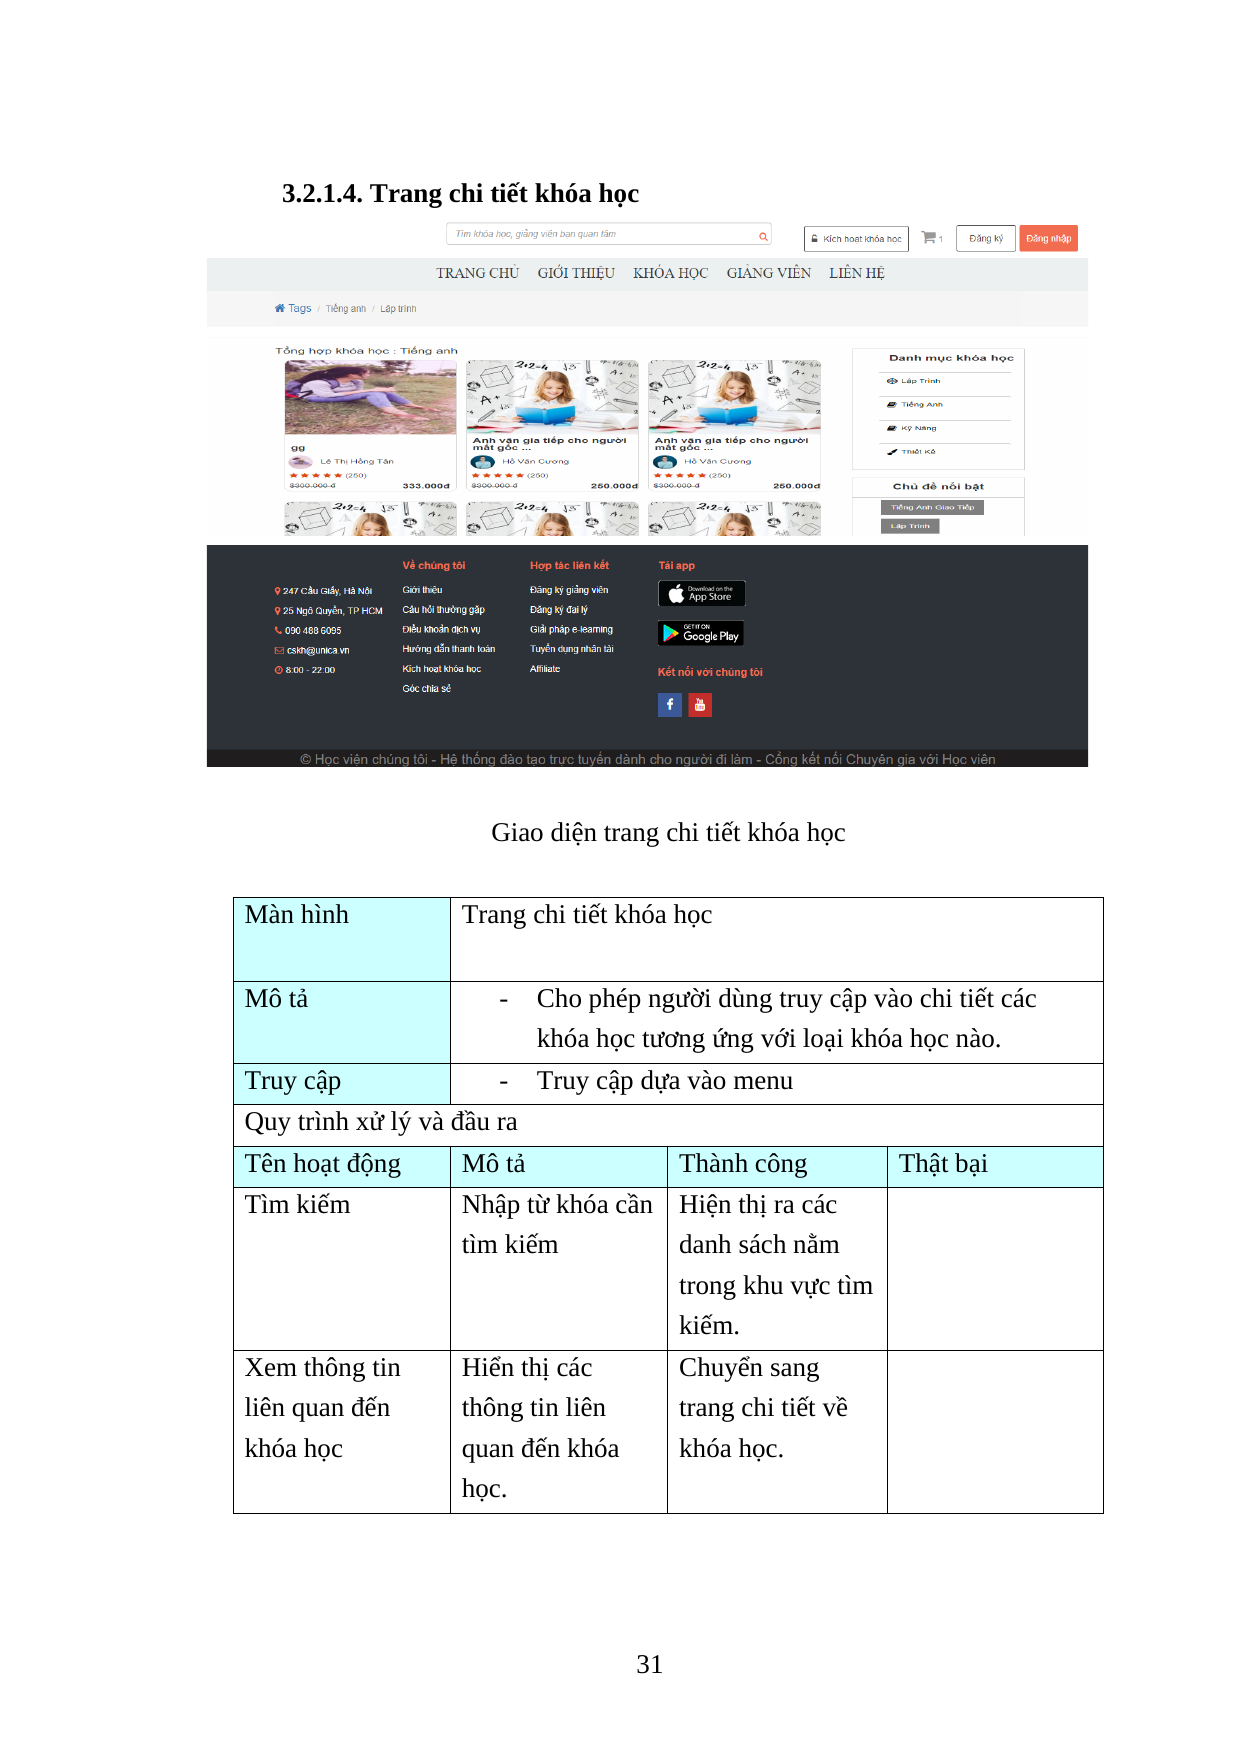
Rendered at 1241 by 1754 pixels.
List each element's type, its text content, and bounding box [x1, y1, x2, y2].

table_cell Tìm kiếm [234, 1188, 450, 1350]
table_cell Xem thông tin liên quan đến khóa học [234, 1351, 450, 1512]
table_cell Cho phép người dùng truy cập vào chi tiết các khóa học tương ứng với loại khóa học nào. [451, 982, 1103, 1063]
picture [206, 217, 1089, 328]
table_cell Hiển thị các thông tin liên quan đến khóa học. [451, 1351, 667, 1512]
picture [206, 545, 1089, 767]
table_cell Chuyển sang trang chi tiết về khóa học. [668, 1351, 887, 1512]
table_cell Truy cập [234, 1064, 450, 1104]
picture [206, 337, 1089, 536]
text Giao diện trang chi tiết khóa học [244, 776, 1092, 888]
table_cell [888, 1188, 1103, 1350]
table_cell [888, 1351, 1103, 1512]
table_cell Nhập từ khóa cần tìm kiếm [451, 1188, 667, 1350]
table_cell Mô tả [234, 982, 450, 1063]
table_cell Thành công [668, 1147, 887, 1187]
table_cell Mô tả [451, 1147, 667, 1187]
table_cell Quy trình xử lý và đầu ra [234, 1105, 1103, 1146]
text 3.2.1.4. Trang chi tiết khóa học [207, 177, 1092, 208]
table_cell Tên hoạt động [234, 1147, 450, 1187]
table_cell Hiện thị ra các danh sách nằm trong khu vực tìm kiếm. [668, 1188, 887, 1350]
table_cell Truy cập dựa vào menu [451, 1064, 1103, 1104]
table_header Màn hình [234, 898, 450, 981]
table_header Trang chi tiết khóa học [451, 898, 1103, 981]
table_cell Thật bại [888, 1147, 1103, 1187]
